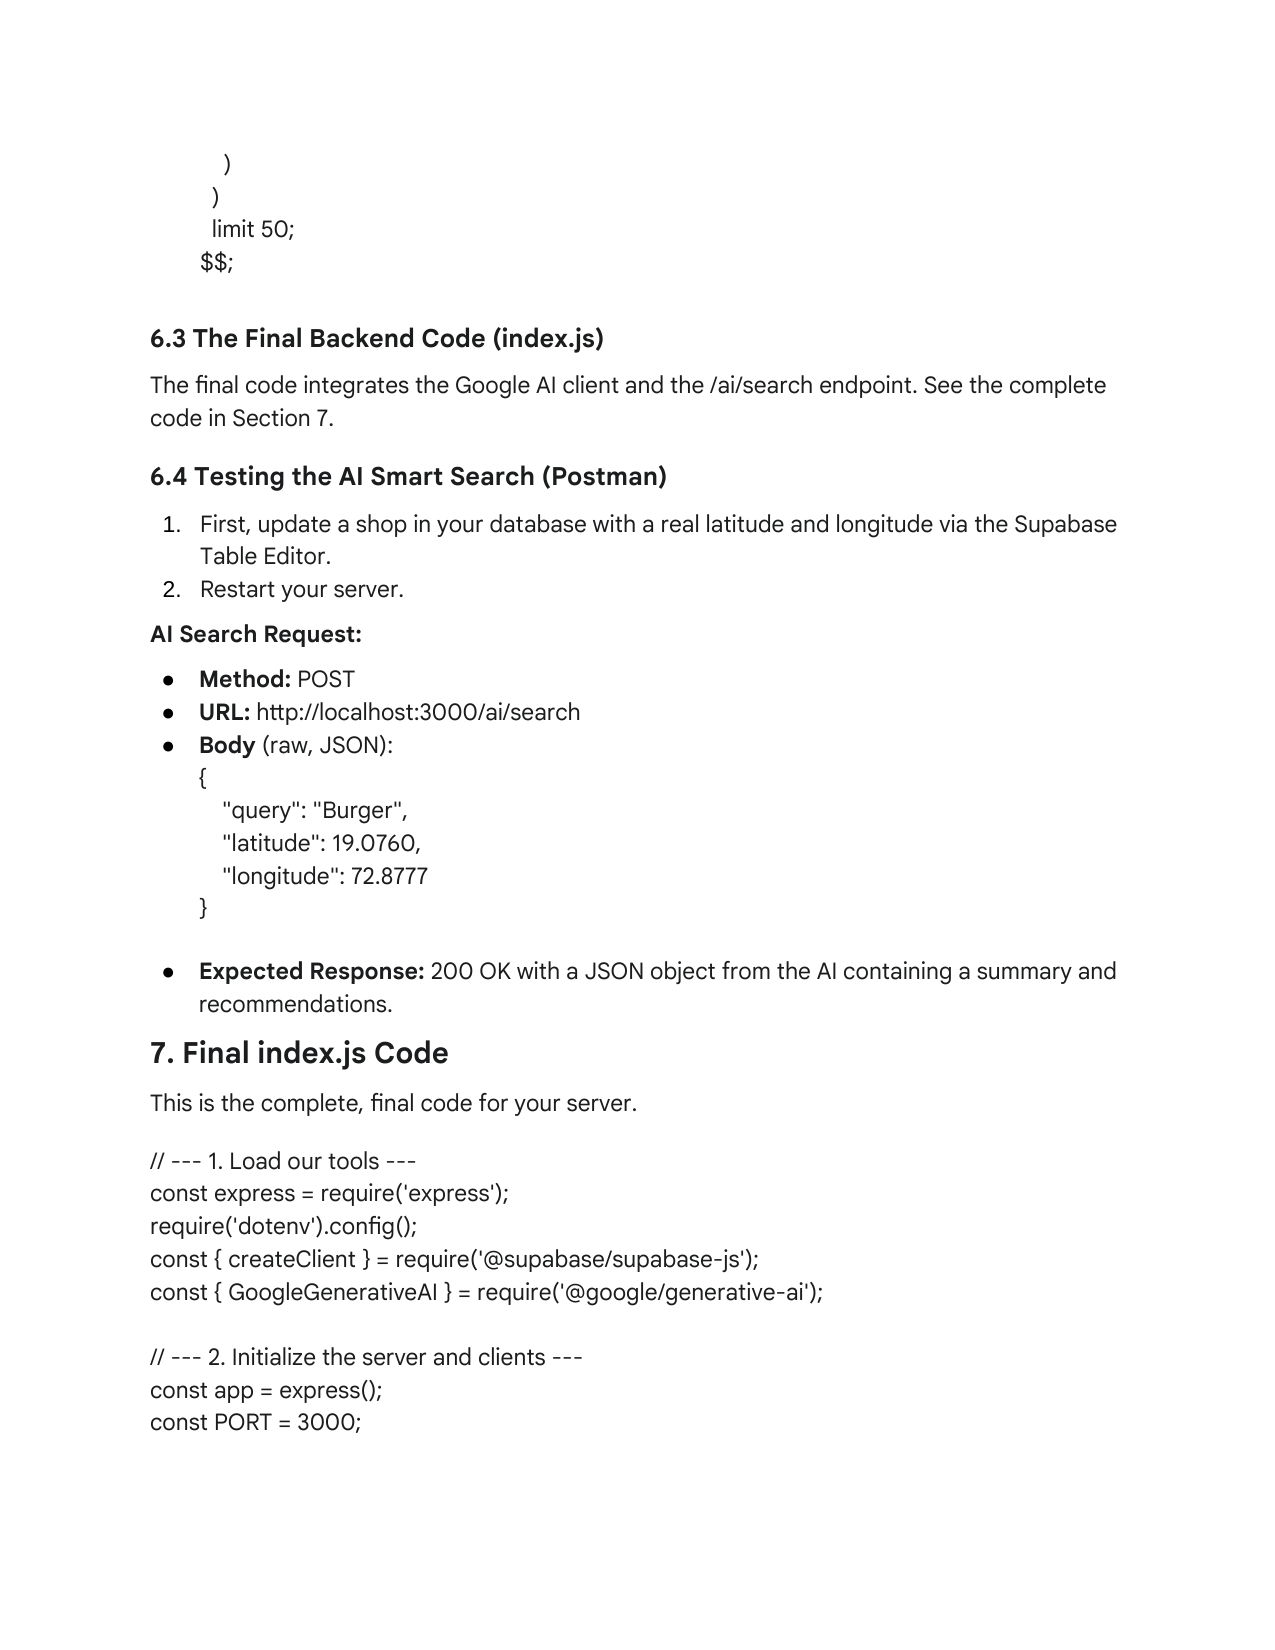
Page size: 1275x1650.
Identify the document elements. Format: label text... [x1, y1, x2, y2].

list Method: POST [161, 666, 1125, 694]
subtitle 7. Final index.js Code [150, 1035, 1125, 1072]
list Expected Response: 200 OK with a JSON object from the AI containing a summary and recommendations. [161, 957, 1125, 1018]
text The final code integrates the Google AI client and the /ai/search endpoint. See the complete code in Section 7. [150, 371, 1125, 433]
list URL: http://localhost:3000/ai/search [161, 698, 1125, 727]
list Body (raw, JSON): { "query": "Burger", "latitude": 19.0760, "longitude": 72.8777 } [161, 731, 1125, 953]
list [162, 150, 1125, 307]
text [150, 1147, 1125, 1470]
subtitle 6.4 Testing the AI Smart Search (Postman) [150, 462, 1125, 493]
list Restart your server. [162, 575, 1125, 604]
text This is the complete, final code for your server. [150, 1089, 1125, 1118]
subtitle 6.3 The Final Backend Code (index.js) [150, 323, 1125, 354]
text AI Search Request: [150, 621, 1125, 649]
list First, update a shop in your database with a real latitude and longitude via the Supabase Table Editor. [162, 510, 1125, 571]
